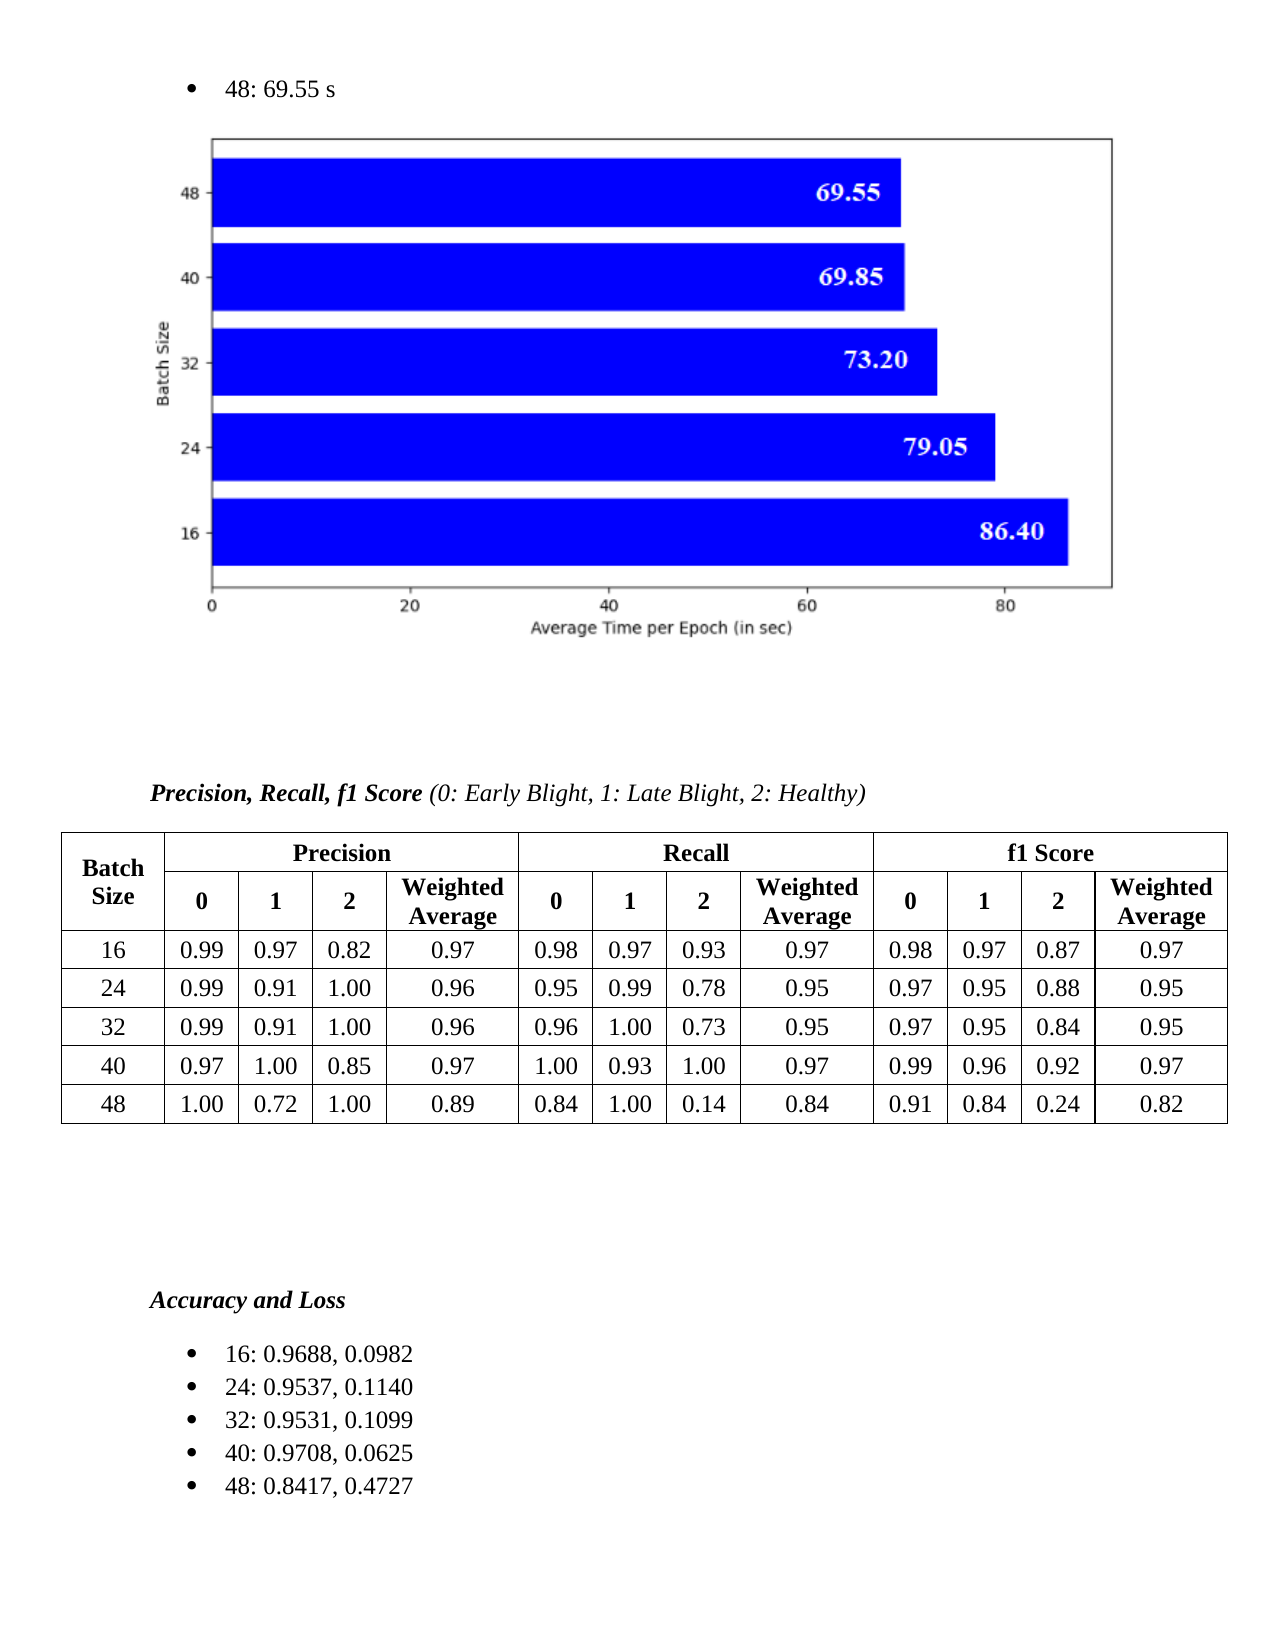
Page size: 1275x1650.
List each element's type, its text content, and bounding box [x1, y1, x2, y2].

table_cell 0.24 [1022, 1085, 1094, 1123]
table_cell 0.14 [667, 1085, 740, 1123]
table_cell 0.98 [874, 931, 947, 968]
table_cell 0.82 [1096, 1085, 1227, 1123]
table_cell 1.00 [593, 1008, 666, 1045]
table_cell 0 [874, 872, 947, 929]
table_cell 0.95 [948, 1008, 1021, 1045]
table_cell 0.95 [519, 969, 592, 1007]
table_header Precision [165, 833, 518, 871]
table_cell 0.99 [165, 931, 238, 968]
table_cell 16 [62, 931, 164, 968]
table_cell 0.82 [313, 931, 386, 968]
table_cell 2 [313, 872, 386, 929]
table_cell 0.97 [741, 931, 873, 968]
table_cell 0.97 [239, 931, 312, 968]
picture [150, 127, 1125, 646]
table_cell 1.00 [313, 969, 386, 1007]
table_cell 0.98 [519, 931, 592, 968]
table_cell 0.72 [239, 1085, 312, 1123]
table_cell Weighted Average [741, 872, 873, 929]
table_cell 0.78 [667, 969, 740, 1007]
table_cell 0.99 [593, 969, 666, 1007]
table_cell 0.97 [1096, 1046, 1227, 1084]
table_header Batch Size [62, 833, 164, 929]
list 32: 0.9531, 0.1099 [187, 1405, 1125, 1434]
table_cell 0.96 [387, 1008, 518, 1045]
table_cell 0.97 [593, 931, 666, 968]
table_cell 0.96 [519, 1008, 592, 1045]
table_cell 0.89 [387, 1085, 518, 1123]
table_cell 0.99 [874, 1046, 947, 1084]
table_cell 0.93 [667, 931, 740, 968]
table_cell 0.88 [1022, 969, 1094, 1007]
table_cell 0.96 [387, 969, 518, 1007]
table_cell 0.87 [1022, 931, 1094, 968]
list 40: 0.9708, 0.0625 [187, 1438, 1125, 1467]
table_cell 0.91 [239, 969, 312, 1007]
list 24: 0.9537, 0.1140 [187, 1372, 1125, 1401]
table_cell 0.95 [1096, 969, 1227, 1007]
table_cell 0.92 [1022, 1046, 1094, 1084]
table_cell 0.97 [387, 931, 518, 968]
table_cell 0.73 [667, 1008, 740, 1045]
table_cell 0 [519, 872, 592, 929]
table_cell 0.84 [1022, 1008, 1094, 1045]
table_cell 0.97 [874, 969, 947, 1007]
table_cell 1.00 [519, 1046, 592, 1084]
table_cell 1.00 [165, 1085, 238, 1123]
table_cell 0.95 [741, 1008, 873, 1045]
table_cell 1.00 [239, 1046, 312, 1084]
table_cell 1.00 [667, 1046, 740, 1084]
table_cell 1.00 [313, 1008, 386, 1045]
table_cell 32 [62, 1008, 164, 1045]
table_cell Weighted Average [1096, 872, 1227, 929]
table_cell 0.95 [741, 969, 873, 1007]
table_cell 0.84 [519, 1085, 592, 1123]
table_cell 0.97 [1096, 931, 1227, 968]
table_cell 0.93 [593, 1046, 666, 1084]
table_cell 48 [62, 1085, 164, 1123]
list 48: 69.55 s [187, 74, 1125, 103]
table_cell 24 [62, 969, 164, 1007]
table_cell 0.97 [948, 931, 1021, 968]
table_cell 1 [239, 872, 312, 929]
table_header f1 Score [874, 833, 1227, 871]
table_cell 0.84 [948, 1085, 1021, 1123]
table_cell 40 [62, 1046, 164, 1084]
table_cell 2 [667, 872, 740, 929]
table_cell 0.96 [948, 1046, 1021, 1084]
table_cell 0.99 [165, 969, 238, 1007]
text Accuracy and Loss [150, 1285, 1125, 1314]
table_cell 1.00 [593, 1085, 666, 1123]
table_cell 1 [948, 872, 1021, 929]
table_cell Weighted Average [387, 872, 518, 929]
table_header Recall [519, 833, 873, 871]
table_cell 0.97 [741, 1046, 873, 1084]
table_cell 0.91 [239, 1008, 312, 1045]
table_cell 0.97 [387, 1046, 518, 1084]
table_cell 0 [165, 872, 238, 929]
table_cell 0.97 [874, 1008, 947, 1045]
table_cell 0.95 [948, 969, 1021, 1007]
table_cell 0.91 [874, 1085, 947, 1123]
table_cell 0.95 [1096, 1008, 1227, 1045]
table_cell 0.85 [313, 1046, 386, 1084]
list 48: 0.8417, 0.4727 [187, 1471, 1125, 1500]
table_cell 0.84 [741, 1085, 873, 1123]
table_cell 2 [1022, 872, 1094, 929]
table_cell 0.97 [165, 1046, 238, 1084]
table_cell 1 [593, 872, 666, 929]
list 16: 0.9688, 0.0982 [187, 1339, 1125, 1368]
table_cell 1.00 [313, 1085, 386, 1123]
text Precision, Recall, f1 Score (0: Early Blight, 1: Late Blight, 2: Healthy) [150, 778, 1125, 807]
table_cell 0.99 [165, 1008, 238, 1045]
